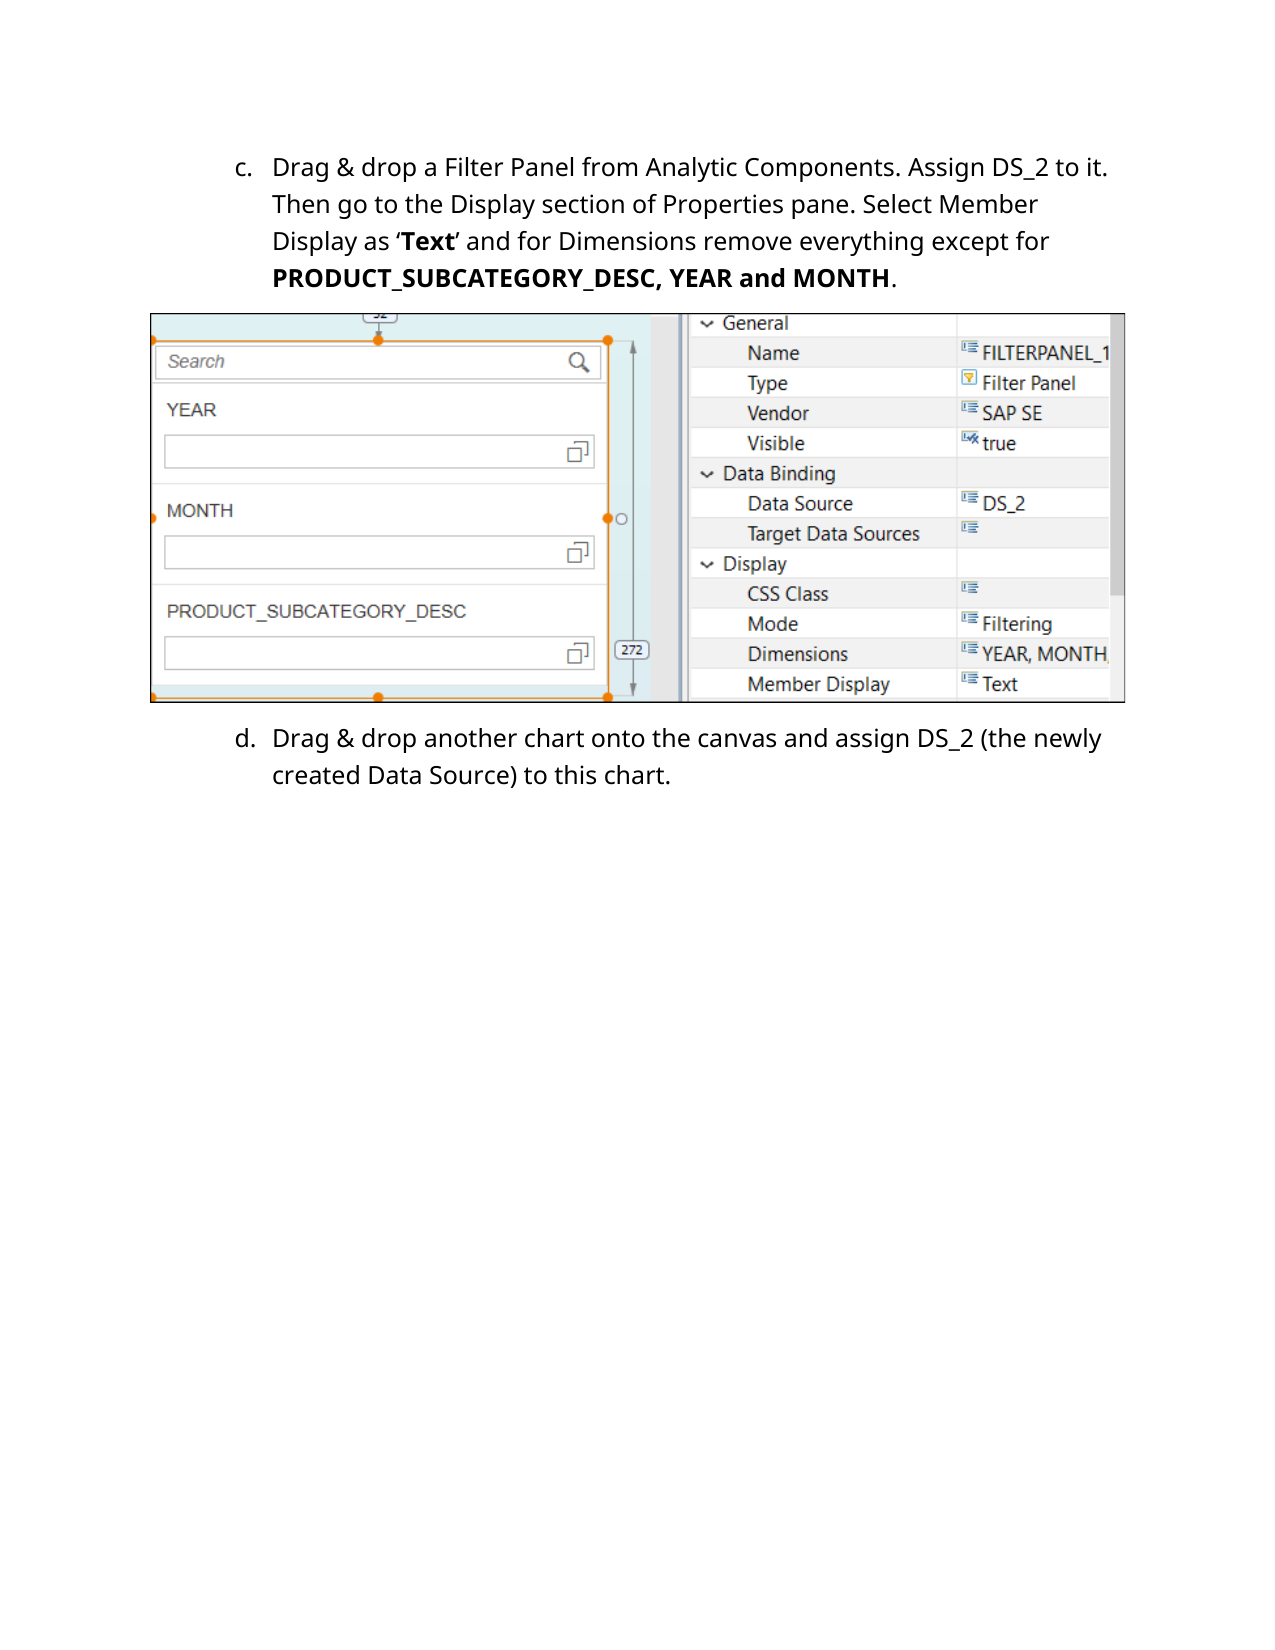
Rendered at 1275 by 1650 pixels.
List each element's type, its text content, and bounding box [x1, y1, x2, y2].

list Drag & drop another chart onto the canvas and assign DS_2 (the newly created Data Source) to this chart. [234, 721, 1125, 792]
list Drag & drop a Filter Panel from Analytic Components. Assign DS_2 to it. Then go to the Display section of Properties pane. Select Member Display as ‘Text’ and for Dimensions remove everything except for PRODUCT_SUBCATEGORY_DESC, YEAR and MONTH. [234, 150, 1125, 294]
picture [150, 313, 1125, 703]
